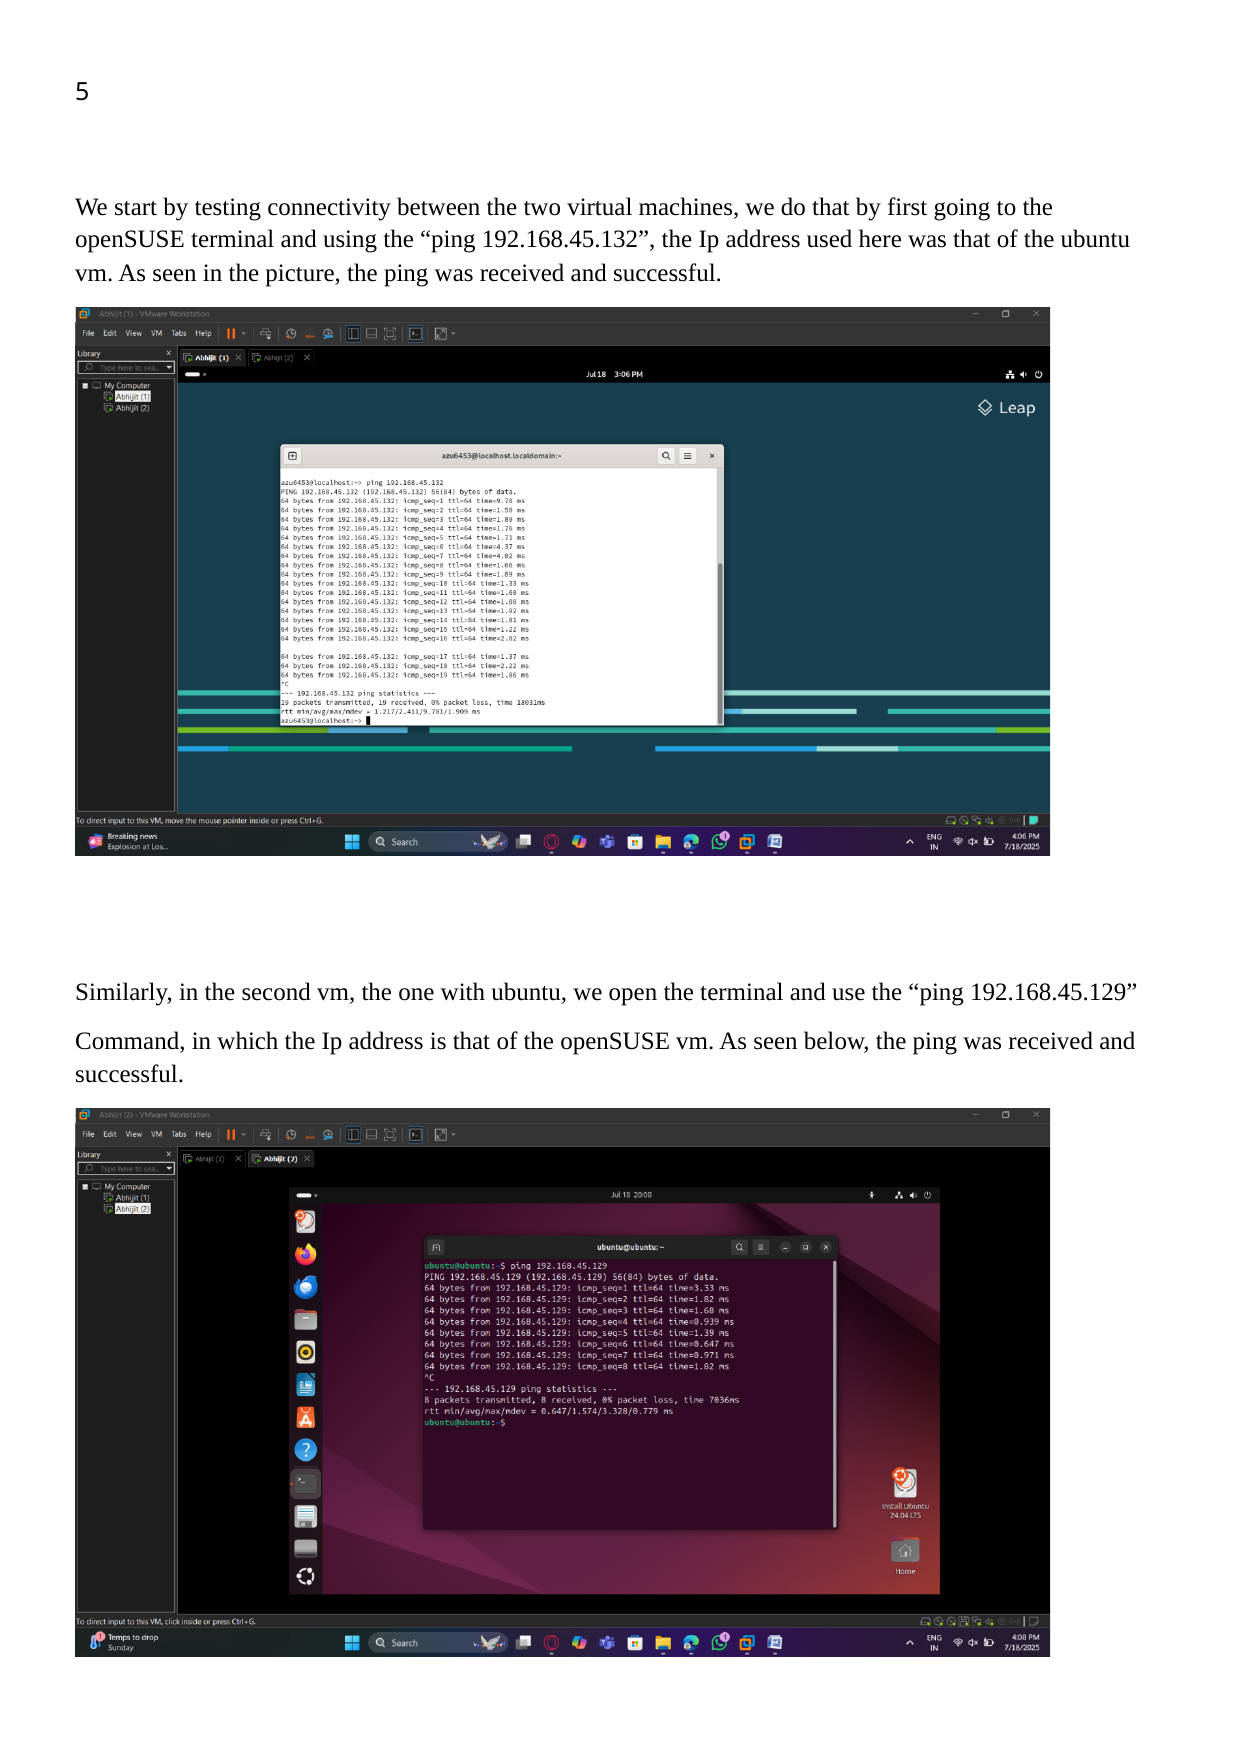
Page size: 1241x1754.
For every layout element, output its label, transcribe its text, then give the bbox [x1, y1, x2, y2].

text Command, in which the Ip address is that of the openSUSE vm. As seen below, the ping was received and successful. [75, 1026, 1165, 1088]
picture [75, 1108, 1050, 1657]
text We start by testing connectivity between the two virtual machines, we do that by first going to the openSUSE terminal and using the “ping 192.168.45.132”, the Ip address used here was that of the ubuntu vm. As seen in the picture, the ping was received and successful. [75, 192, 1165, 286]
picture [75, 307, 1050, 856]
text Similarly, in the second vm, the one with ubuntu, we open the terminal and use the “ping 192.168.45.129” [75, 977, 1165, 1005]
